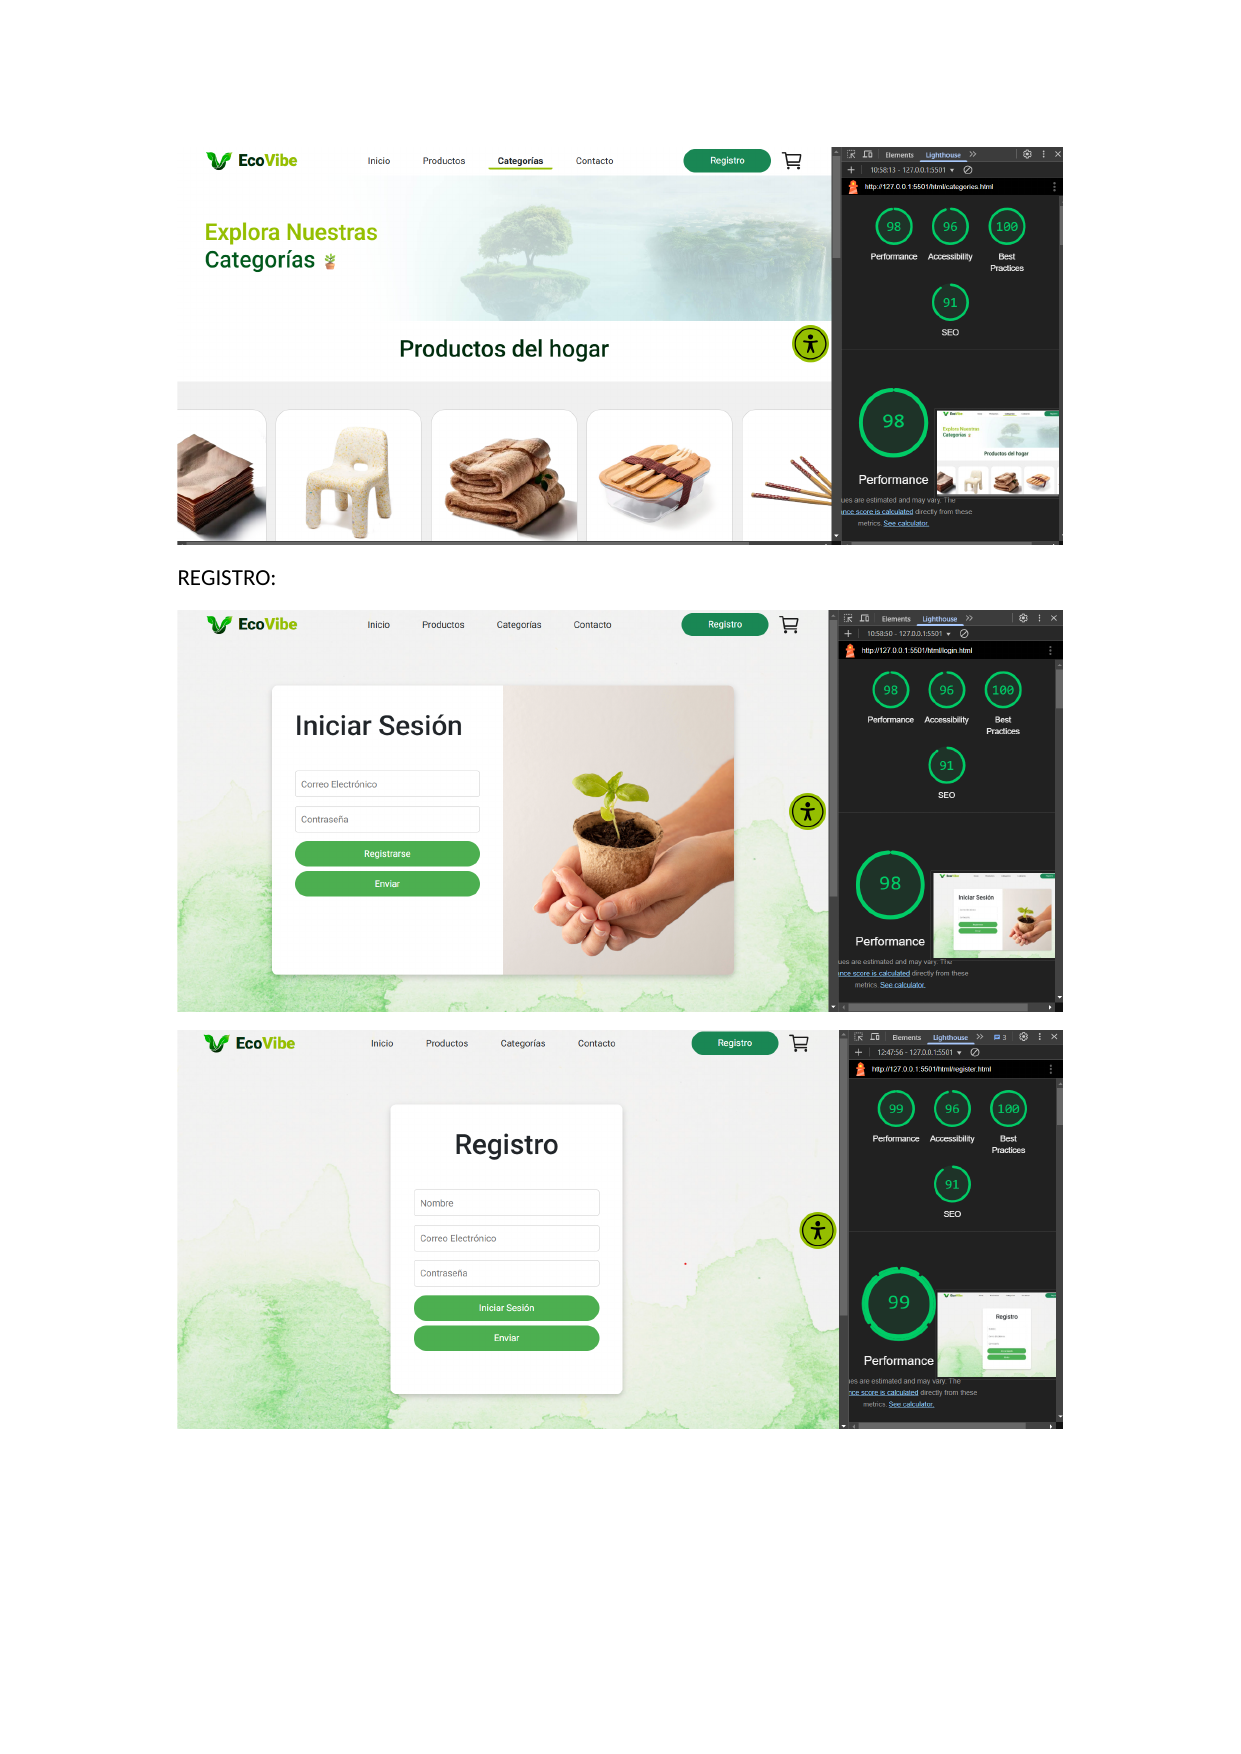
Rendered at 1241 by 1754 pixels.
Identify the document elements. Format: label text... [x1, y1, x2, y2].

picture [177, 147, 1063, 545]
picture [177, 1030, 1063, 1429]
text REGISTRO: [177, 563, 1063, 591]
picture [177, 610, 1063, 1012]
